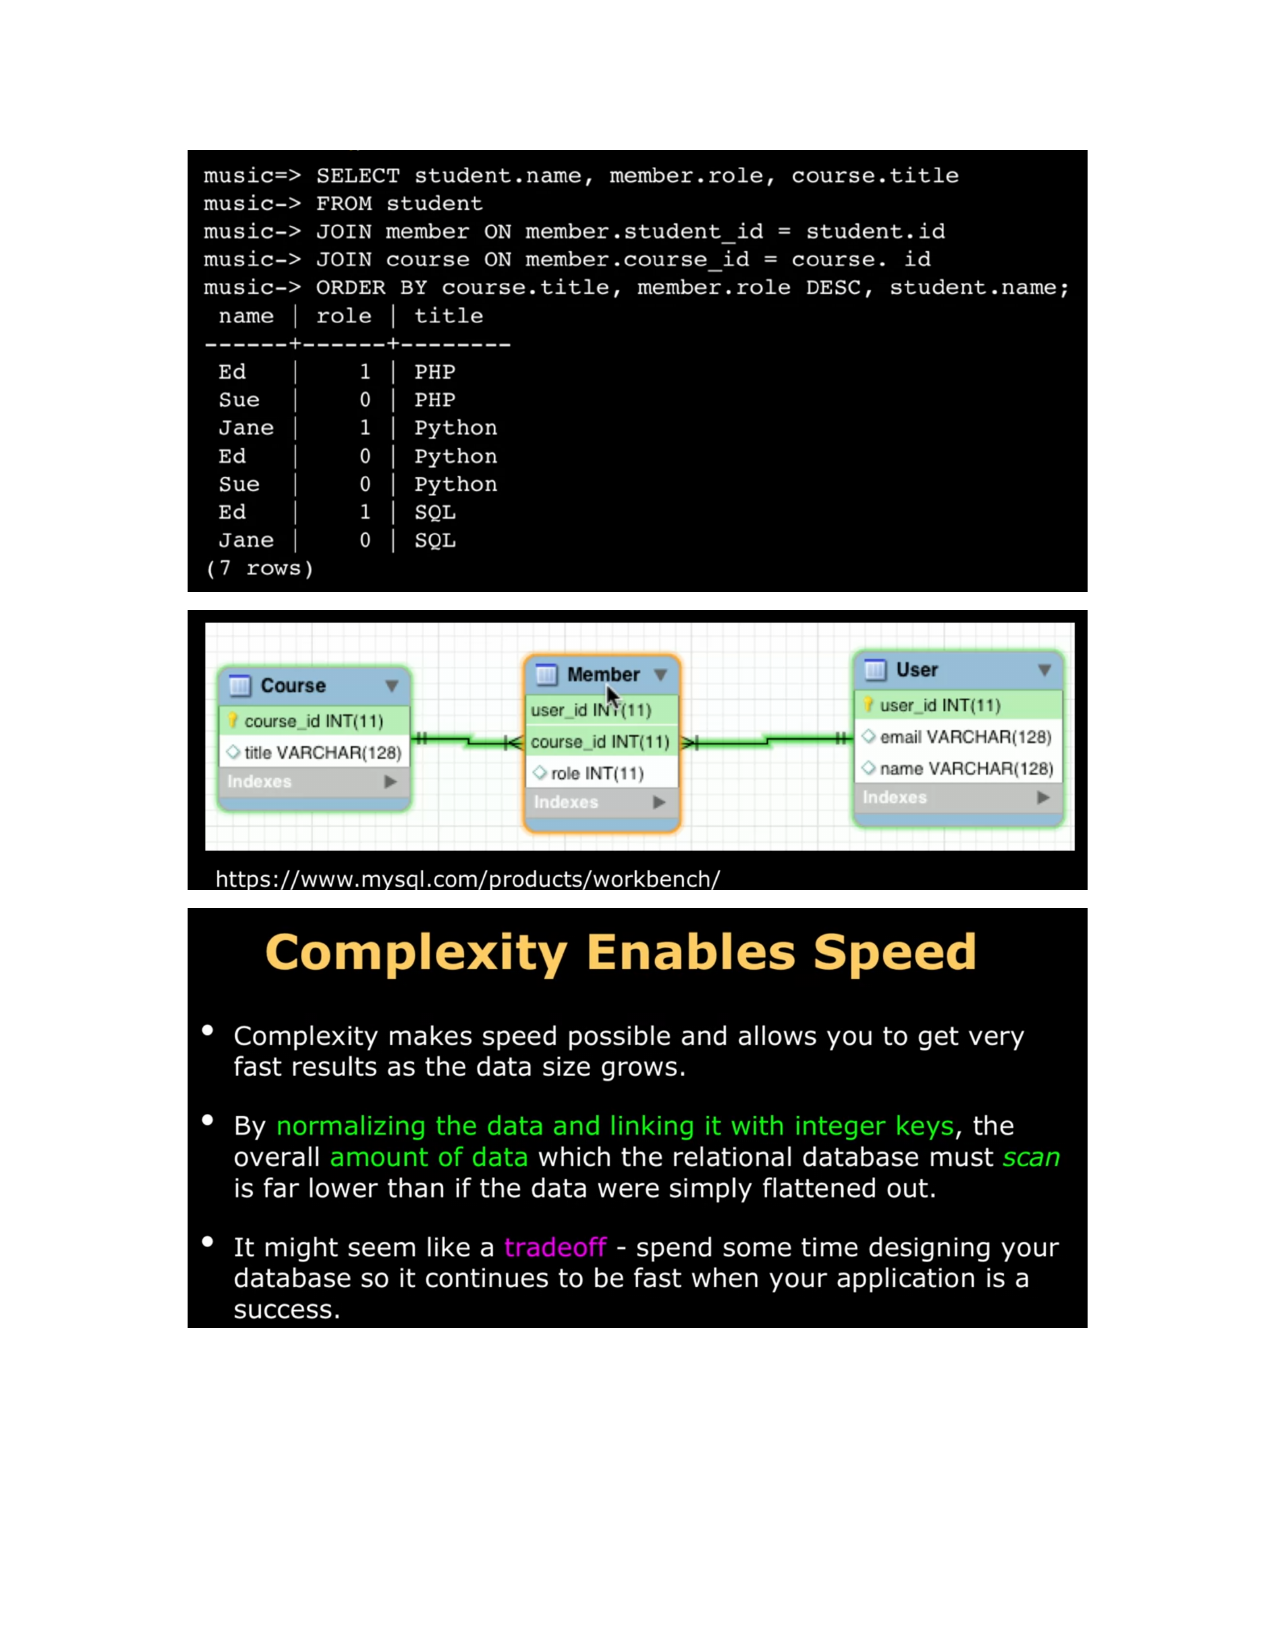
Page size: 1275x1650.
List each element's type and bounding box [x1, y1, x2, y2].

picture [187, 908, 1088, 1328]
picture [187, 610, 1088, 890]
picture [187, 150, 1088, 592]
